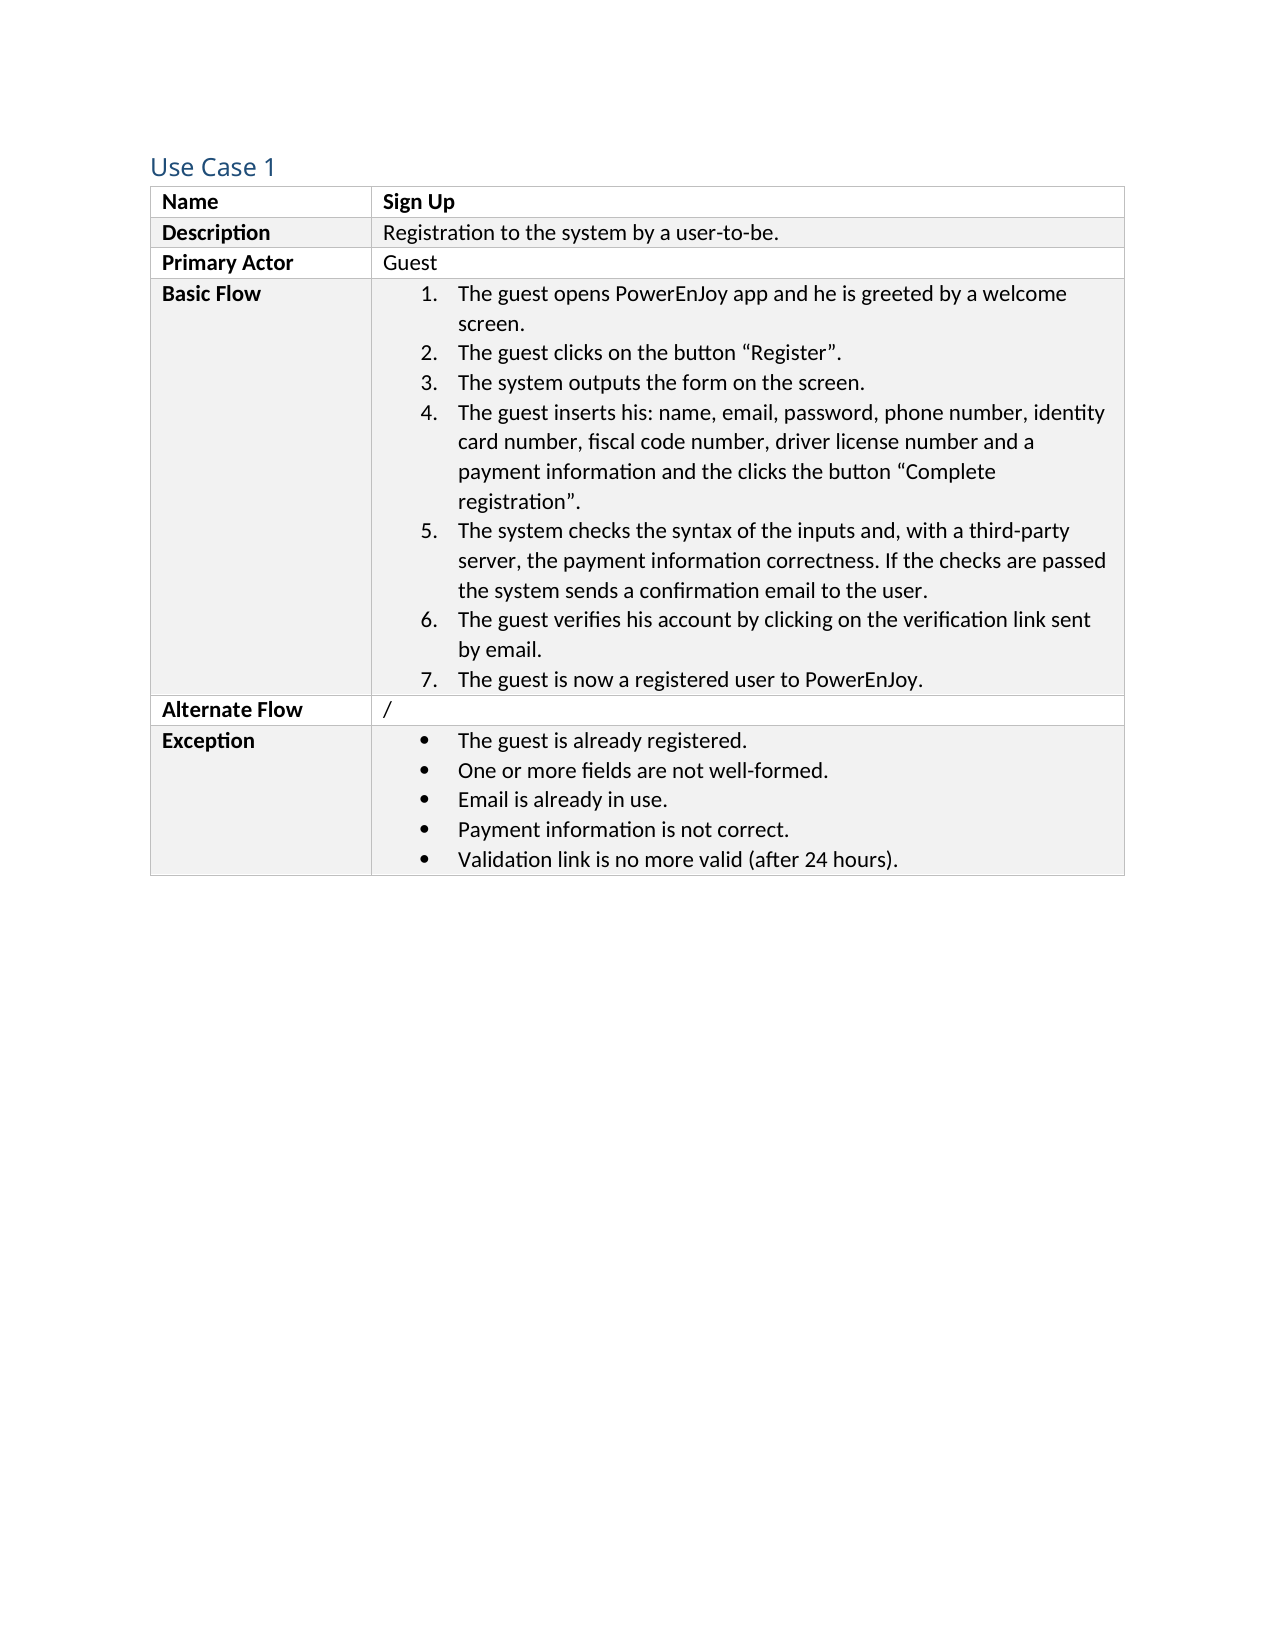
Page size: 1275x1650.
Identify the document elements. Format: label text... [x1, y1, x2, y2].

table_cell The guest is already registered. One or more fields are not well-formed. Email is already in use. Payment information is not correct. Validation link is no more valid (after 24 hours). [372, 726, 1124, 874]
table_header Name [151, 187, 371, 217]
table_cell Exception [151, 726, 371, 874]
table_cell / [372, 696, 1124, 725]
table_cell Guest [372, 248, 1124, 278]
table_cell Basic Flow [151, 279, 371, 694]
table_cell Alternate Flow [151, 696, 371, 725]
subtitle Use Case 1 [150, 150, 1125, 184]
table_cell Primary Actor [151, 248, 371, 278]
table_cell Registration to the system by a user-to-be. [372, 218, 1124, 247]
table_cell The guest opens PowerEnJoy app and he is greeted by a welcome screen. The guest clicks on the button “Register”. The system outputs the form on the screen. The guest inserts his: name, email, password, phone number, identity card number, fiscal code number, driver license number and a payment information and the clicks the button “Complete registration”. The system checks the syntax of the inputs and, with a third-party server, the payment information correctness. If the checks are passed the system sends a confirmation email to the user. The guest verifies his account by clicking on the verification link sent by email. The guest is now a registered user to PowerEnJoy. [372, 279, 1124, 694]
table_cell Description [151, 218, 371, 247]
table_header Sign Up [372, 187, 1124, 217]
